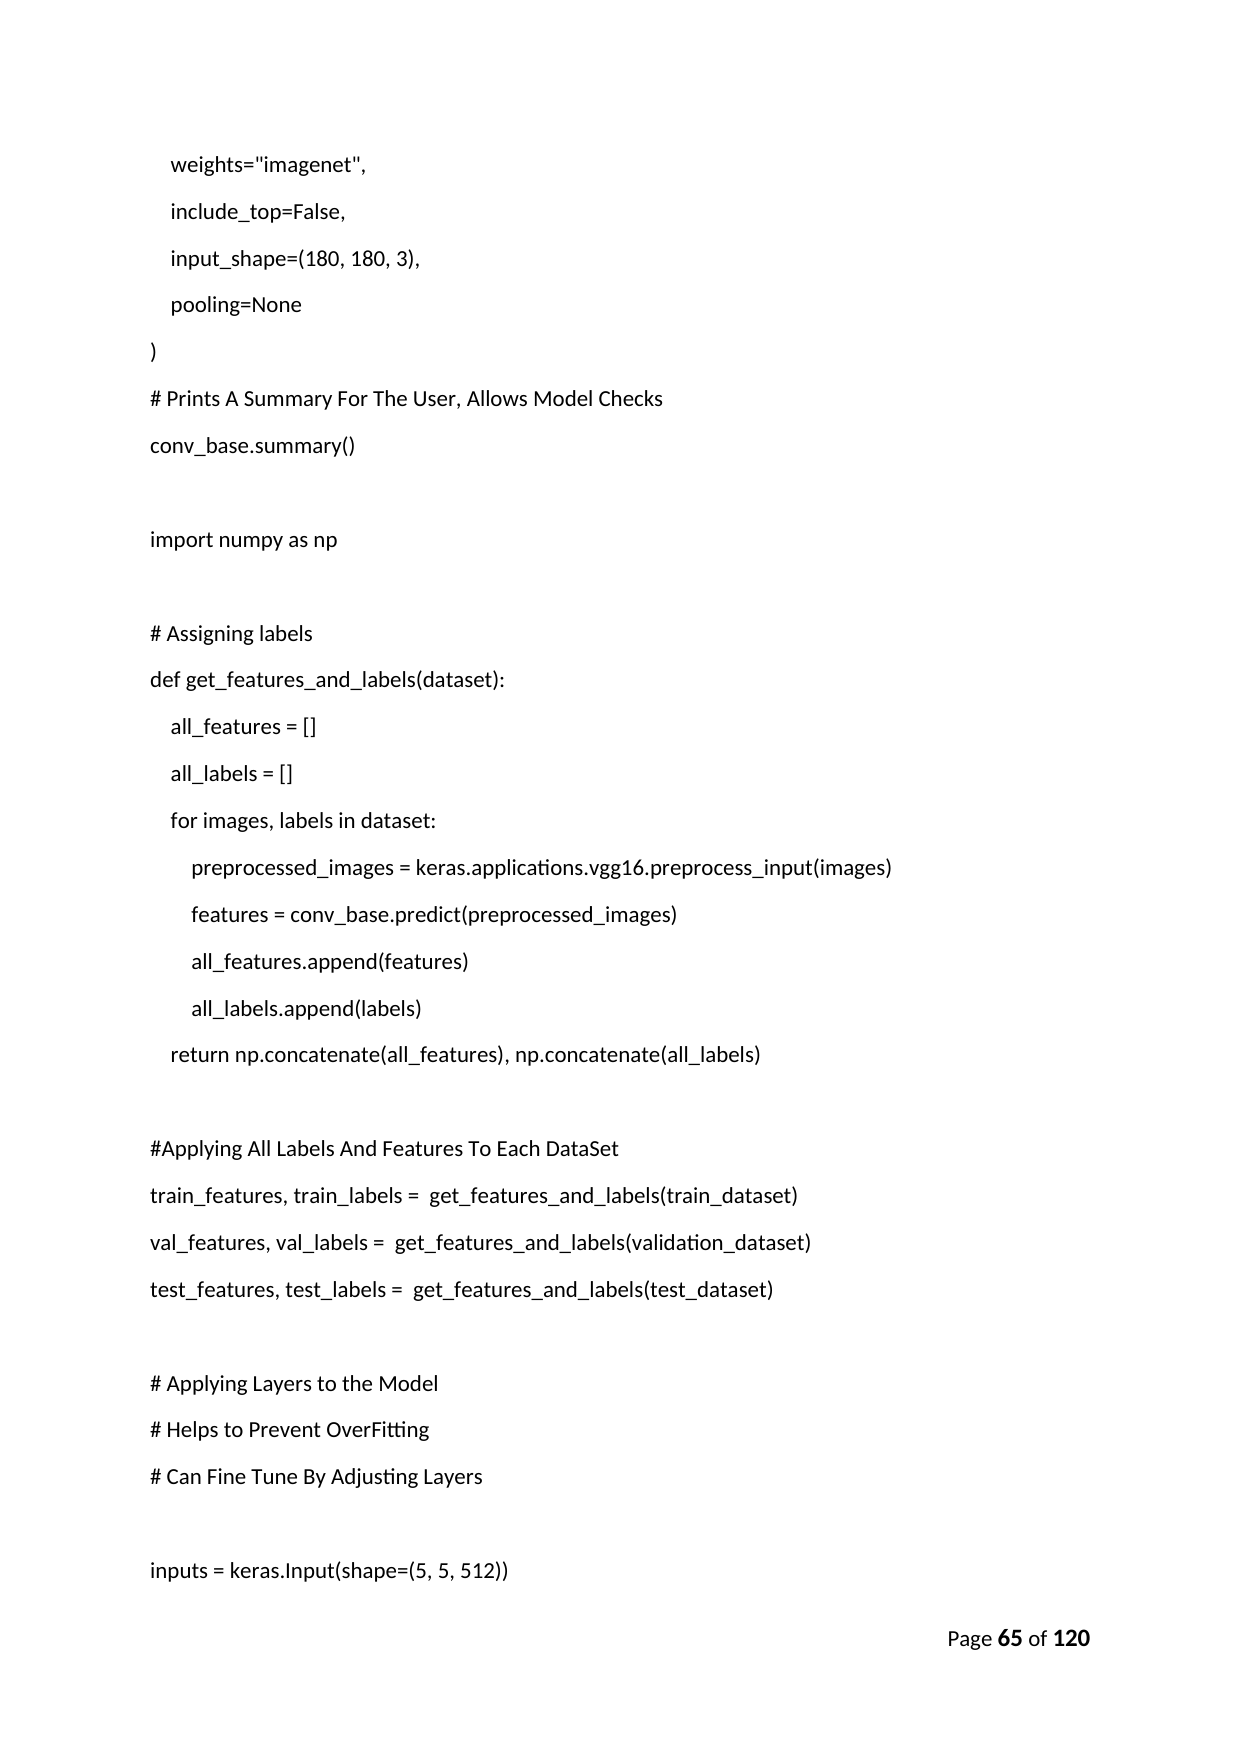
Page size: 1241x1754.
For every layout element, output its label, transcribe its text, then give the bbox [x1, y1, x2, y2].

text # Applying Layers to the Model [150, 1369, 1090, 1397]
text include_top=False, [150, 197, 1090, 225]
text ) [150, 337, 1090, 366]
text # Prints A Summary For The User, Allows Model Checks [150, 384, 1090, 412]
text all_features.append(features) [150, 947, 1090, 975]
text features = conv_base.predict(preprocessed_images) [150, 900, 1090, 928]
text # Can Fine Tune By Adjusting Layers [150, 1462, 1090, 1491]
text import numpy as np [150, 525, 1090, 553]
text pooling=None [150, 291, 1090, 319]
text return np.concatenate(all_features), np.concatenate(all_labels) [150, 1041, 1090, 1069]
text test_features, test_labels = get_features_and_labels(test_dataset) [150, 1275, 1090, 1303]
text val_features, val_labels = get_features_and_labels(validation_dataset) [150, 1228, 1090, 1256]
text all_labels = [] [150, 759, 1090, 787]
text weights="imagenet", [150, 150, 1090, 178]
text input_shape=(180, 180, 3), [150, 244, 1090, 272]
text def get_features_and_labels(dataset): [150, 666, 1090, 694]
text for images, labels in dataset: [150, 806, 1090, 834]
text # Assigning labels [150, 619, 1090, 647]
text train_features, train_labels = get_features_and_labels(train_dataset) [150, 1181, 1090, 1209]
text # Helps to Prevent OverFitting [150, 1416, 1090, 1444]
text all_labels.append(labels) [150, 994, 1090, 1022]
text preprocessed_images = keras.applications.vgg16.preprocess_input(images) [150, 853, 1090, 881]
text conv_base.summary() [150, 431, 1090, 459]
text #Applying All Labels And Features To Each DataSet [150, 1134, 1090, 1162]
text all_features = [] [150, 712, 1090, 741]
text inputs = keras.Input(shape=(5, 5, 512)) [150, 1556, 1090, 1584]
